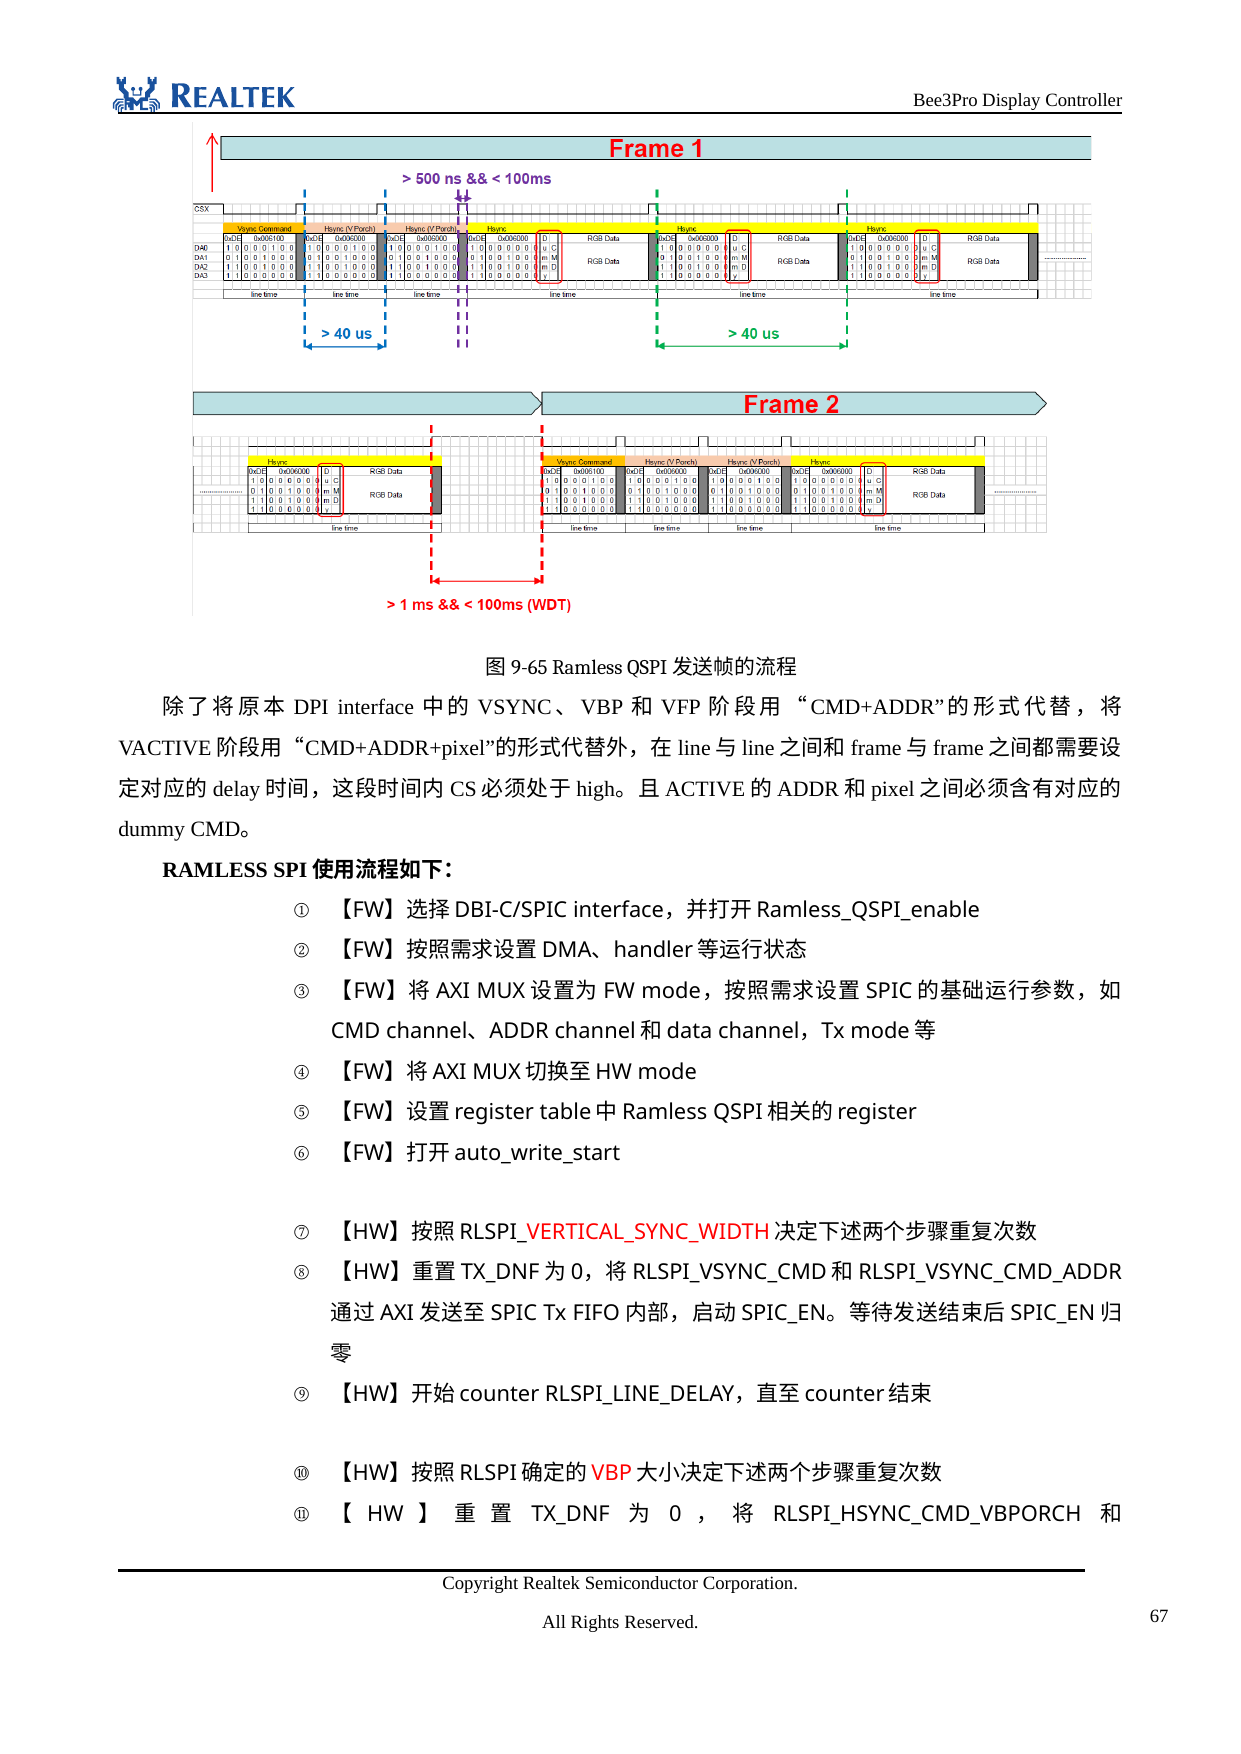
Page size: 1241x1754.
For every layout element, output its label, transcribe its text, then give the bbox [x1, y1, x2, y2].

list 【HW】按照RLSPI_VERTICAL_SYNC_WIDTH决定下述两个步骤重复次数 [293, 1213, 1122, 1246]
list 【FW】将AXI MUX设置为FW mode，按照需求设置SPIC的基础运行参数，如CMD channel、ADDR channel和data channel，Tx mode等 [293, 972, 1122, 1046]
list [293, 1376, 1122, 1408]
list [293, 1495, 1122, 1528]
text RAMLESS SPI使用流程如下： [118, 851, 1122, 884]
list 【HW】重置TX_DNF为0，将RLSPI_VSYNC_CMD和RLSPI_VSYNC_CMD_ADDR通过AXI发送至SPIC Tx FIFO内部，启动SPIC_EN。等待发送结束后SPIC_EN归零 [293, 1254, 1122, 1368]
picture [192, 122, 1092, 616]
list 【FW】将AXI MUX切换至HW mode [293, 1053, 1122, 1086]
text 除了将原本DPI interface中的VSYNC、VBP和VFP阶段用“CMD+ADDR”的形式代替，将VACTIVE阶段用“CMD+ADDR+pixel”的形式代替外，在line与line之间和frame与frame之间都需要设定对应的delay时间，这段时间内CS必须处于high。且ACTIVE的ADDR和pixel之间必须含有对应的dummy CMD。 [118, 689, 1122, 843]
list 【FW】选择DBI-C/SPIC interface，并打开Ramless_QSPI_enable [293, 892, 1122, 924]
list 【HW】按照RLSPI确定的VBP大小决定下述两个步骤重复次数 [293, 1455, 1122, 1487]
list 【FW】打开auto_write_start [293, 1134, 1122, 1167]
list 【FW】按照需求设置DMA、handler等运行状态 [293, 932, 1122, 964]
list 【FW】设置register table中Ramless QSPI相关的register [293, 1094, 1122, 1126]
